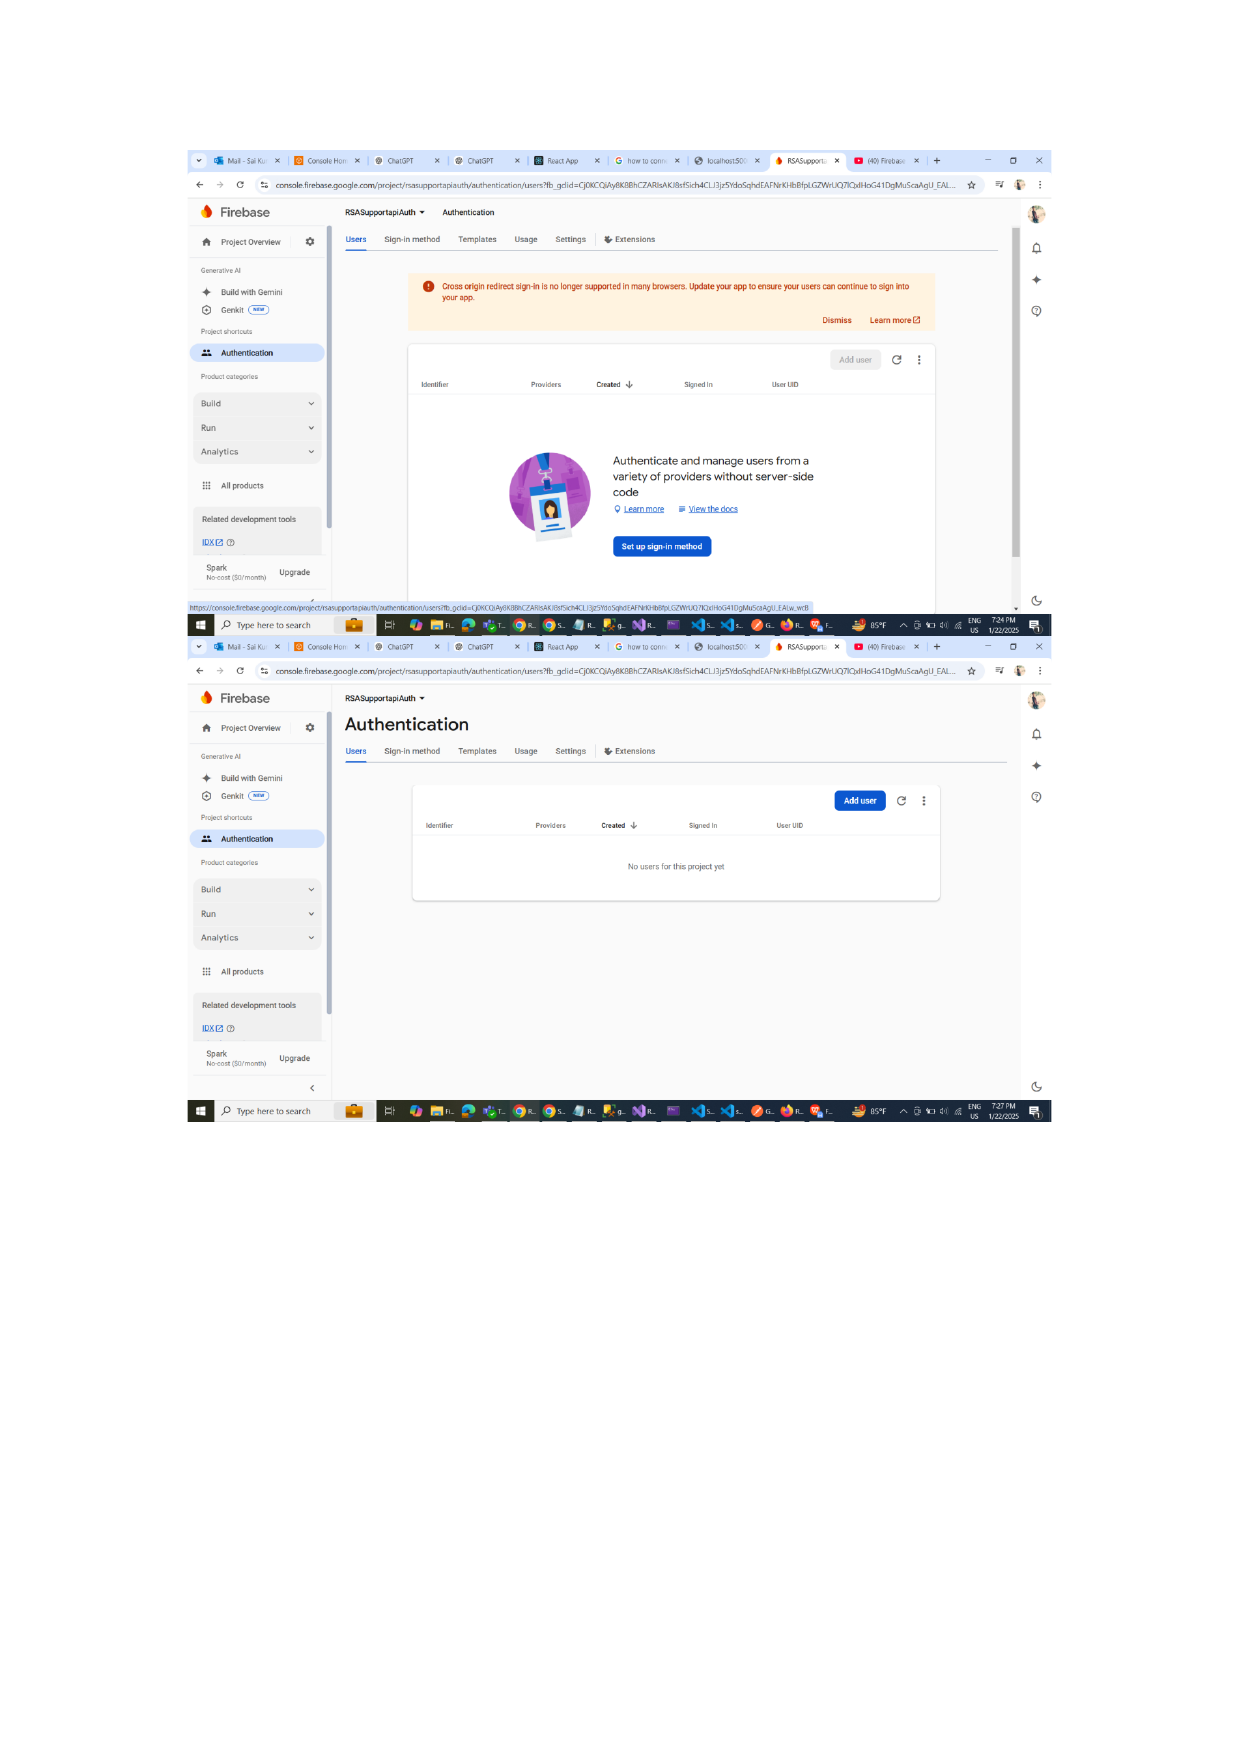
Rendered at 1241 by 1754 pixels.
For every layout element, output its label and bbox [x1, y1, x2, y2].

picture [187, 150, 1052, 1122]
